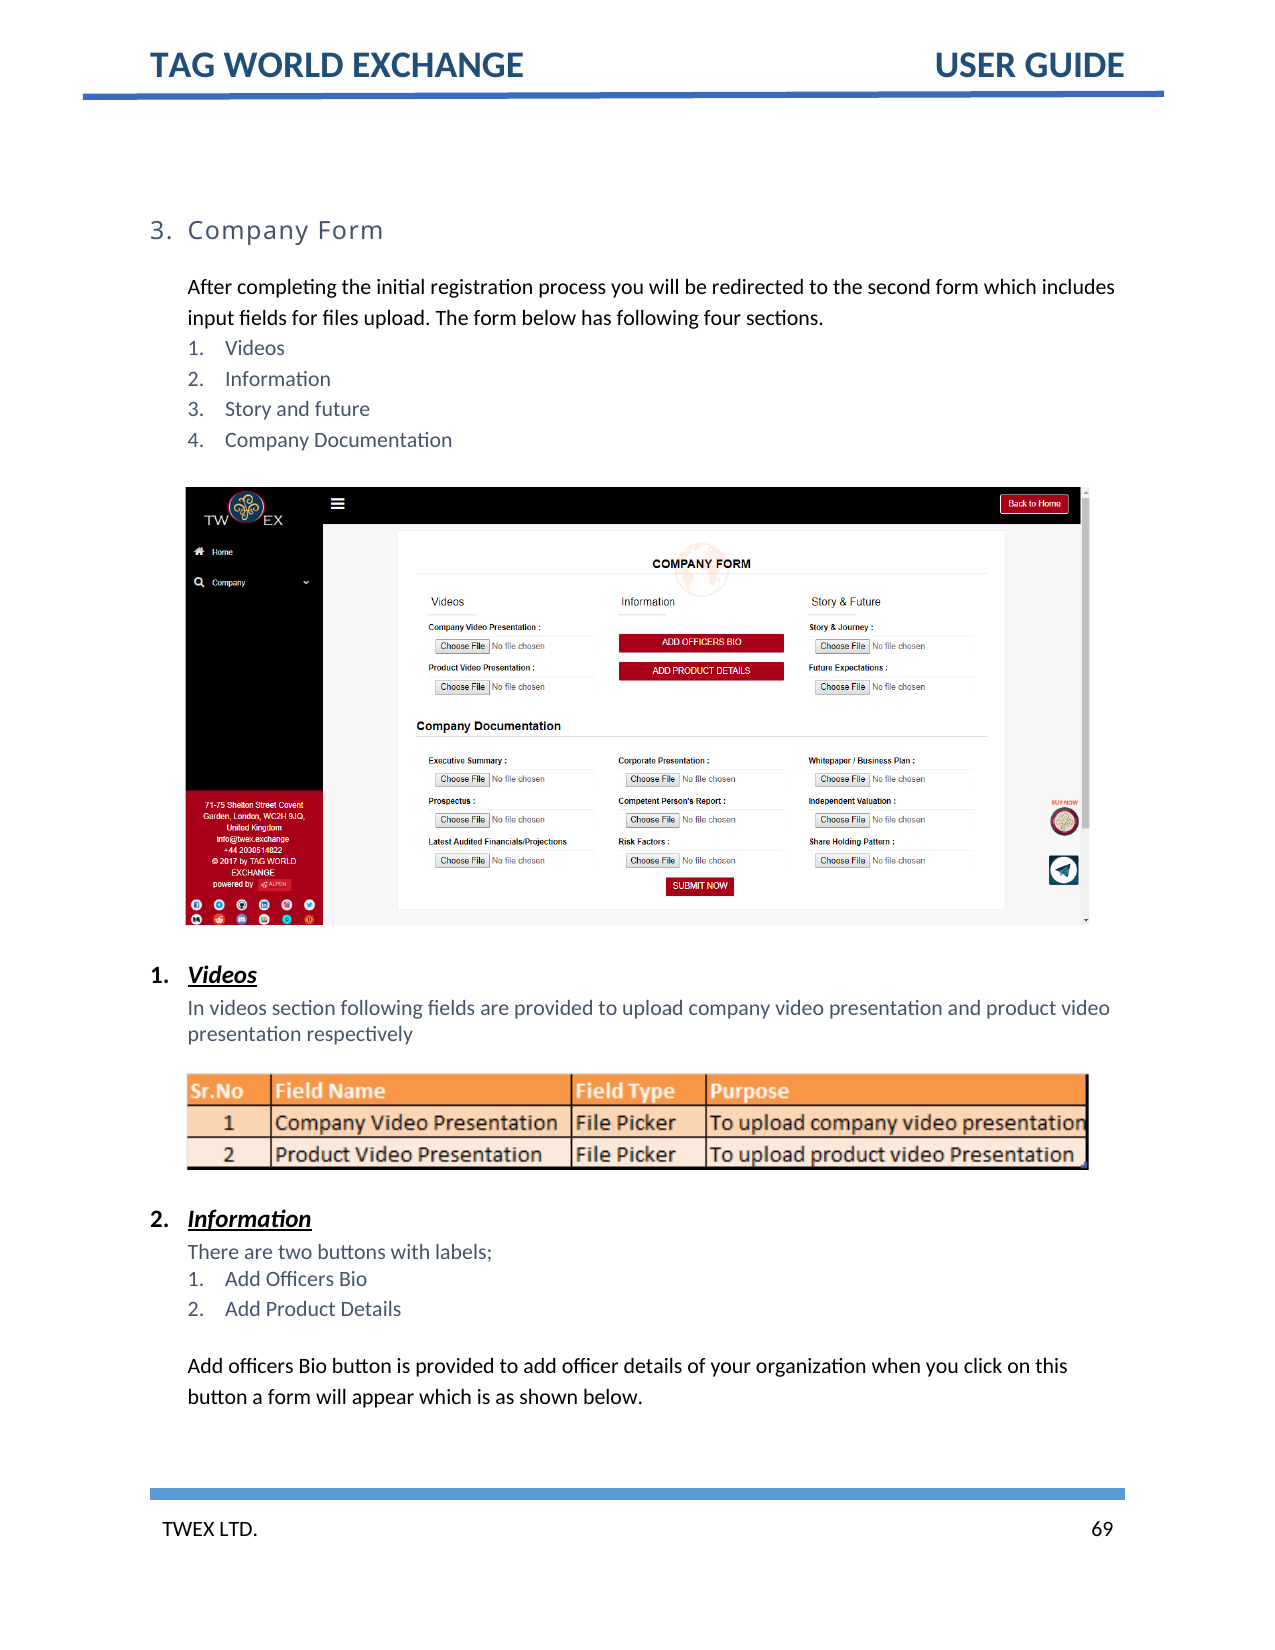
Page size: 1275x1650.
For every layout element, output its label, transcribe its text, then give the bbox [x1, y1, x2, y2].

list In videos section following fields are provided to upload company video presentation and product video presentation respectively [187, 994, 1125, 1047]
picture [185, 487, 1090, 925]
subtitle Company Form [150, 212, 1125, 246]
picture [186, 1073, 1089, 1170]
list Story and future [187, 396, 1125, 422]
list Add Product Details [187, 1295, 1125, 1322]
text After completing the initial registration process you will be redirected to the second form which includes input fields for files upload. The form below has following four sections. [187, 273, 1125, 330]
subtitle Information [150, 1203, 1125, 1234]
subtitle Videos [150, 959, 1125, 990]
text Add officers Bio button is provided to add officer details of your organization when you click on this button a form will appear which is as shown below. [187, 1353, 1125, 1410]
list Videos [187, 334, 1125, 361]
list There are two buttons with labels; [187, 1238, 1125, 1265]
list Add Officers Bio [187, 1265, 1125, 1291]
list Company Documentation [187, 426, 1125, 453]
list Information [187, 365, 1125, 392]
